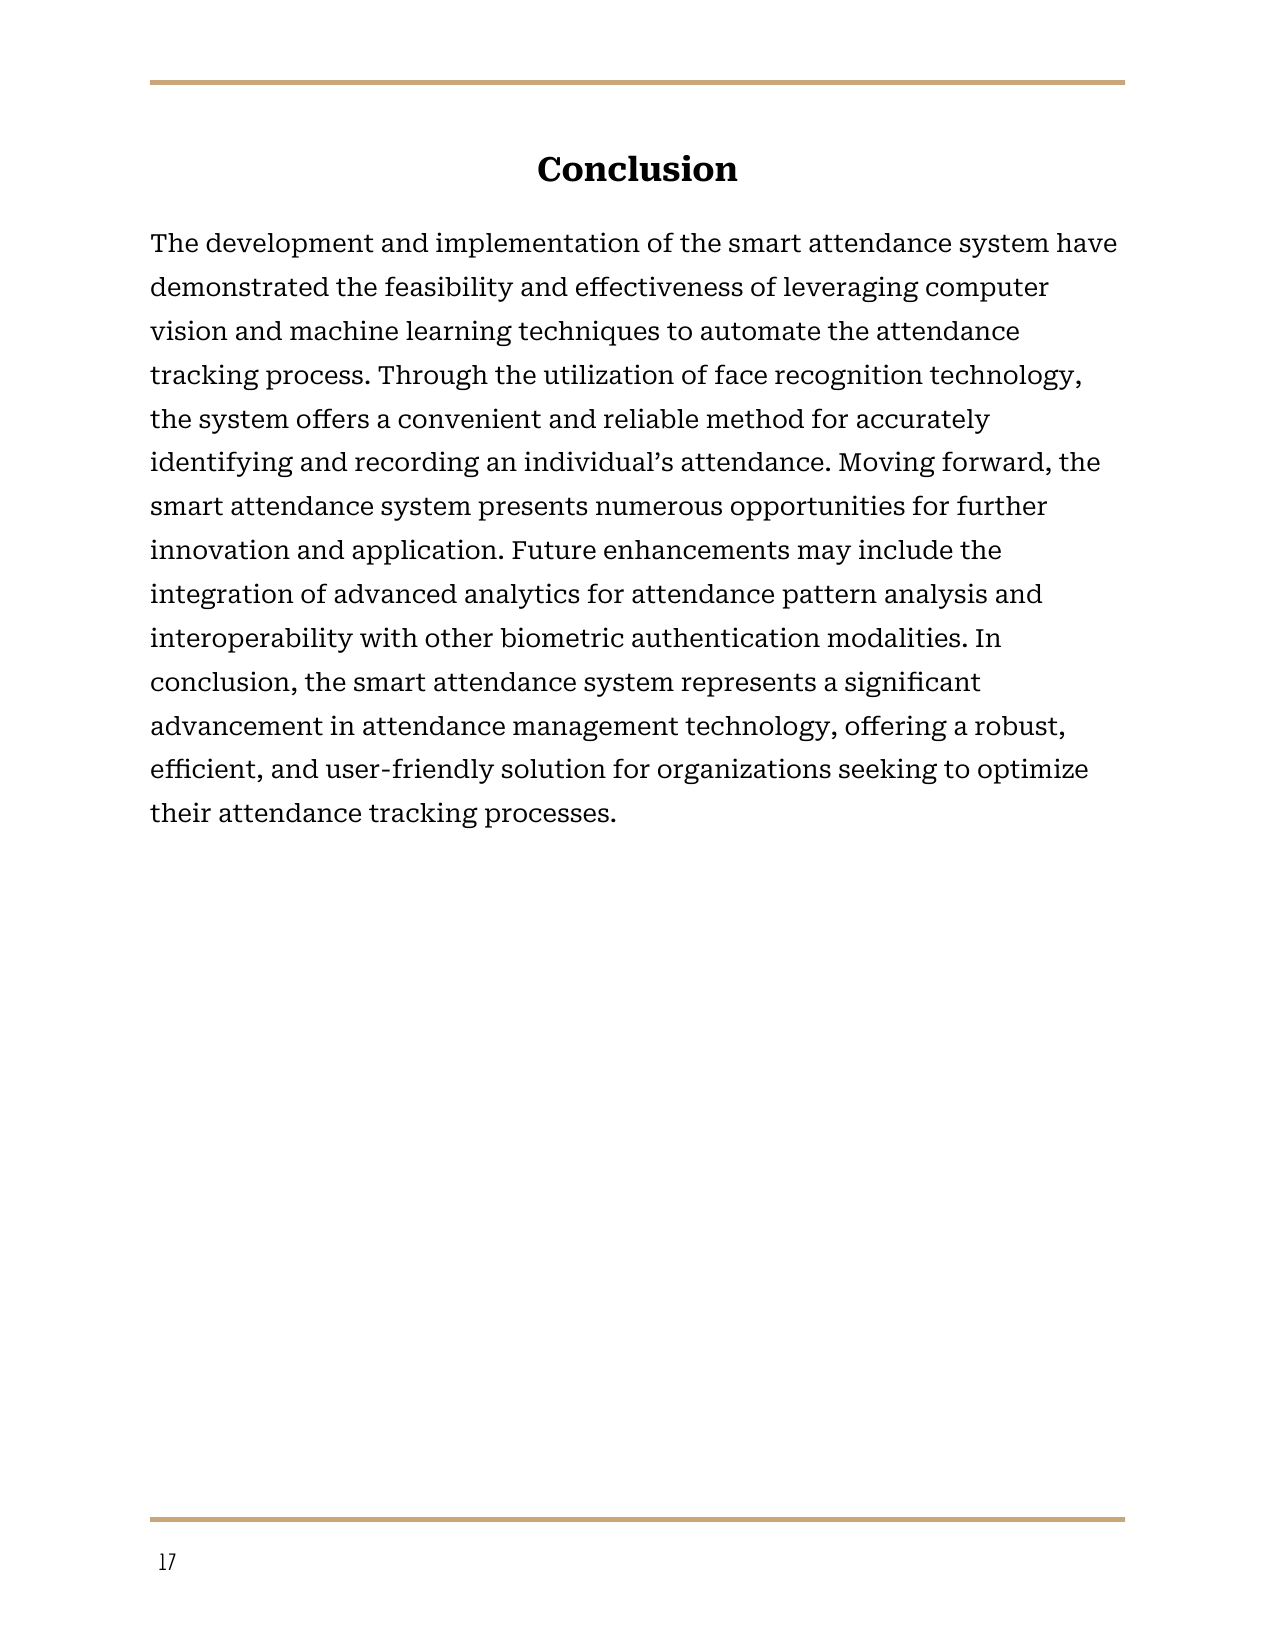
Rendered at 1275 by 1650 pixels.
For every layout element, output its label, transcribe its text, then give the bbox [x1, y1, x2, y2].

picture [150, 80, 1125, 85]
picture [150, 1517, 1125, 1522]
text The development and implementation of the smart attendance system have demonstrated the feasibility and effectiveness of leveraging computer vision and machine learning techniques to automate the attendance tracking process. Through the utilization of face recognition technology, the system offers a convenient and reliable method for accurately identifying and recording an individual’s attendance. Moving forward, the smart attendance system presents numerous opportunities for further innovation and application. Future enhancements may include the integration of advanced analytics for attendance pattern analysis and interoperability with other biometric authentication modalities. In conclusion, the smart attendance system represents a significant advancement in attendance management technology, offering a robust, efficient, and user-friendly solution for organizations seeking to optimize their attendance tracking processes. [150, 229, 1125, 829]
text Conclusion [150, 150, 1125, 189]
